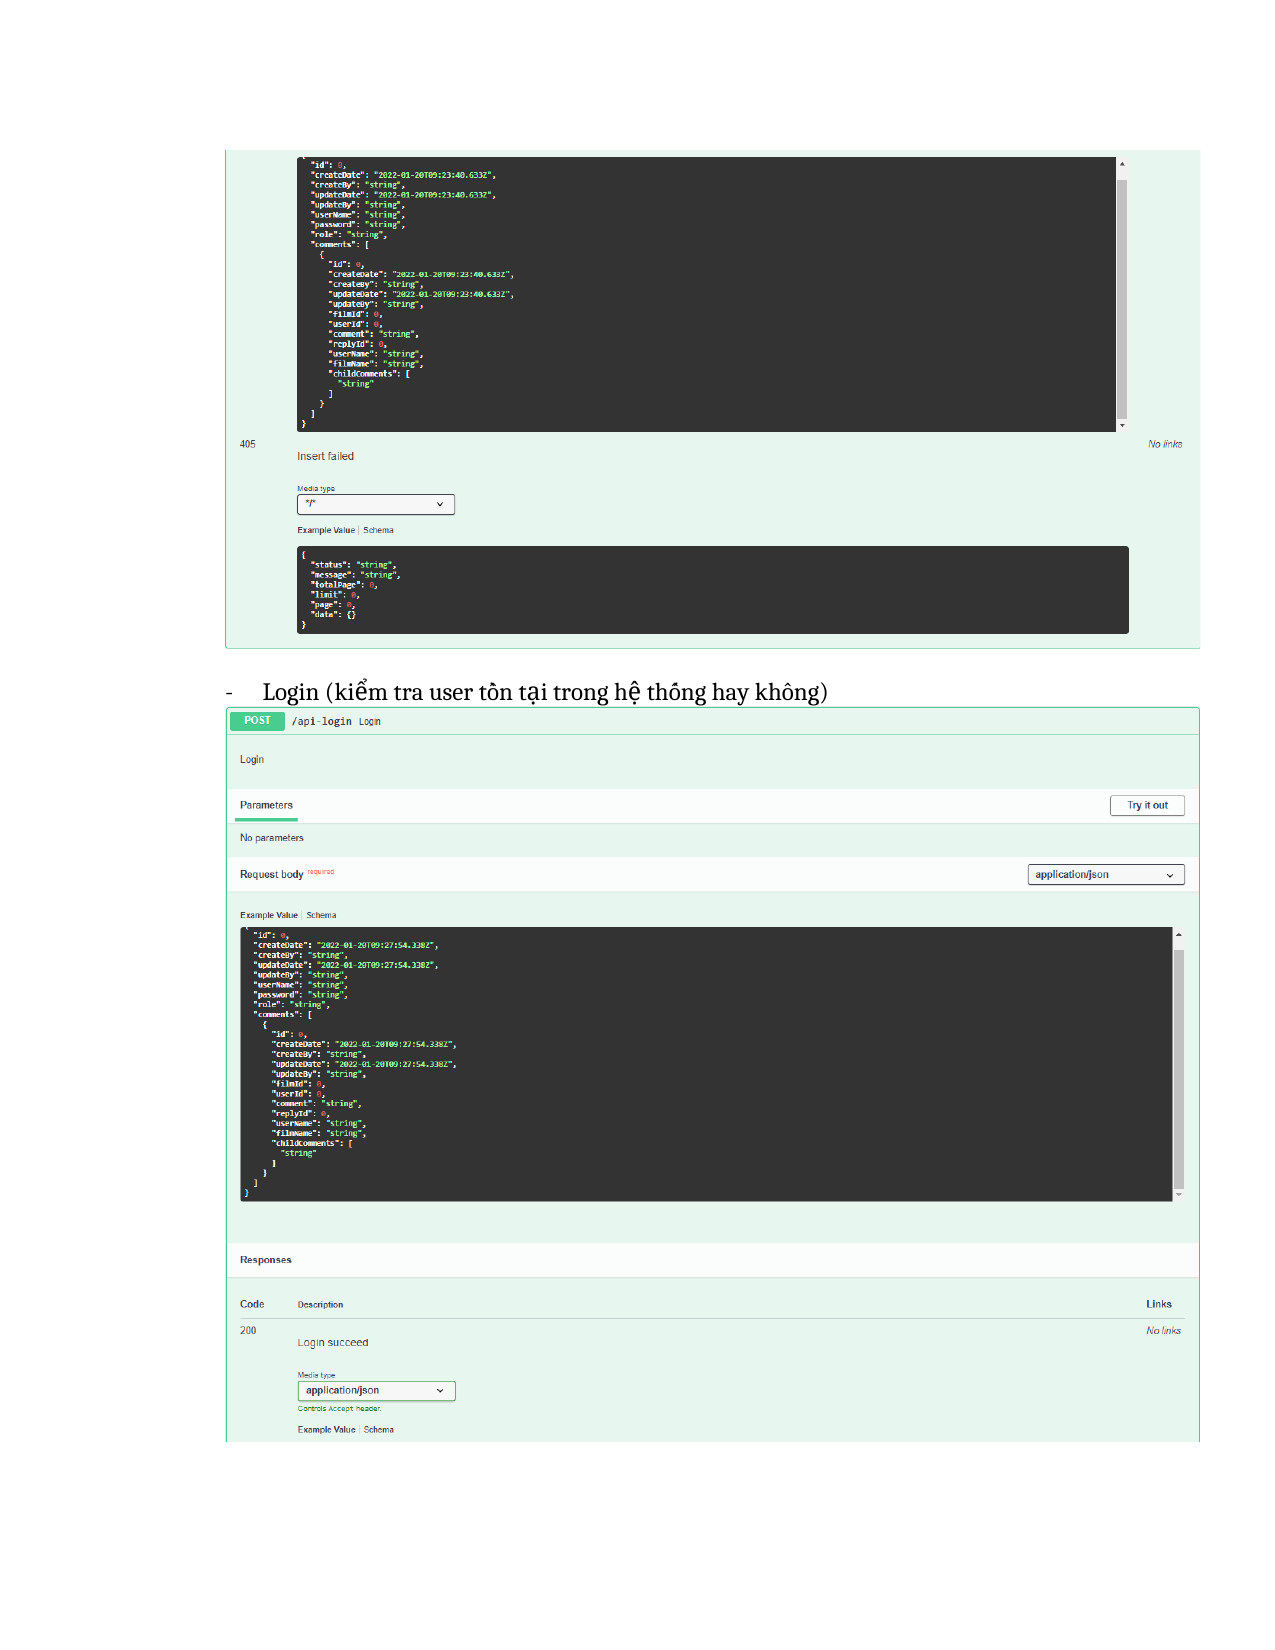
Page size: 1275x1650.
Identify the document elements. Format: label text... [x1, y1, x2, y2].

picture [225, 150, 1200, 649]
list Login (kiểm tra user tồn tại trong hệ thống hay không) [225, 678, 1125, 706]
picture [225, 706, 1200, 1442]
